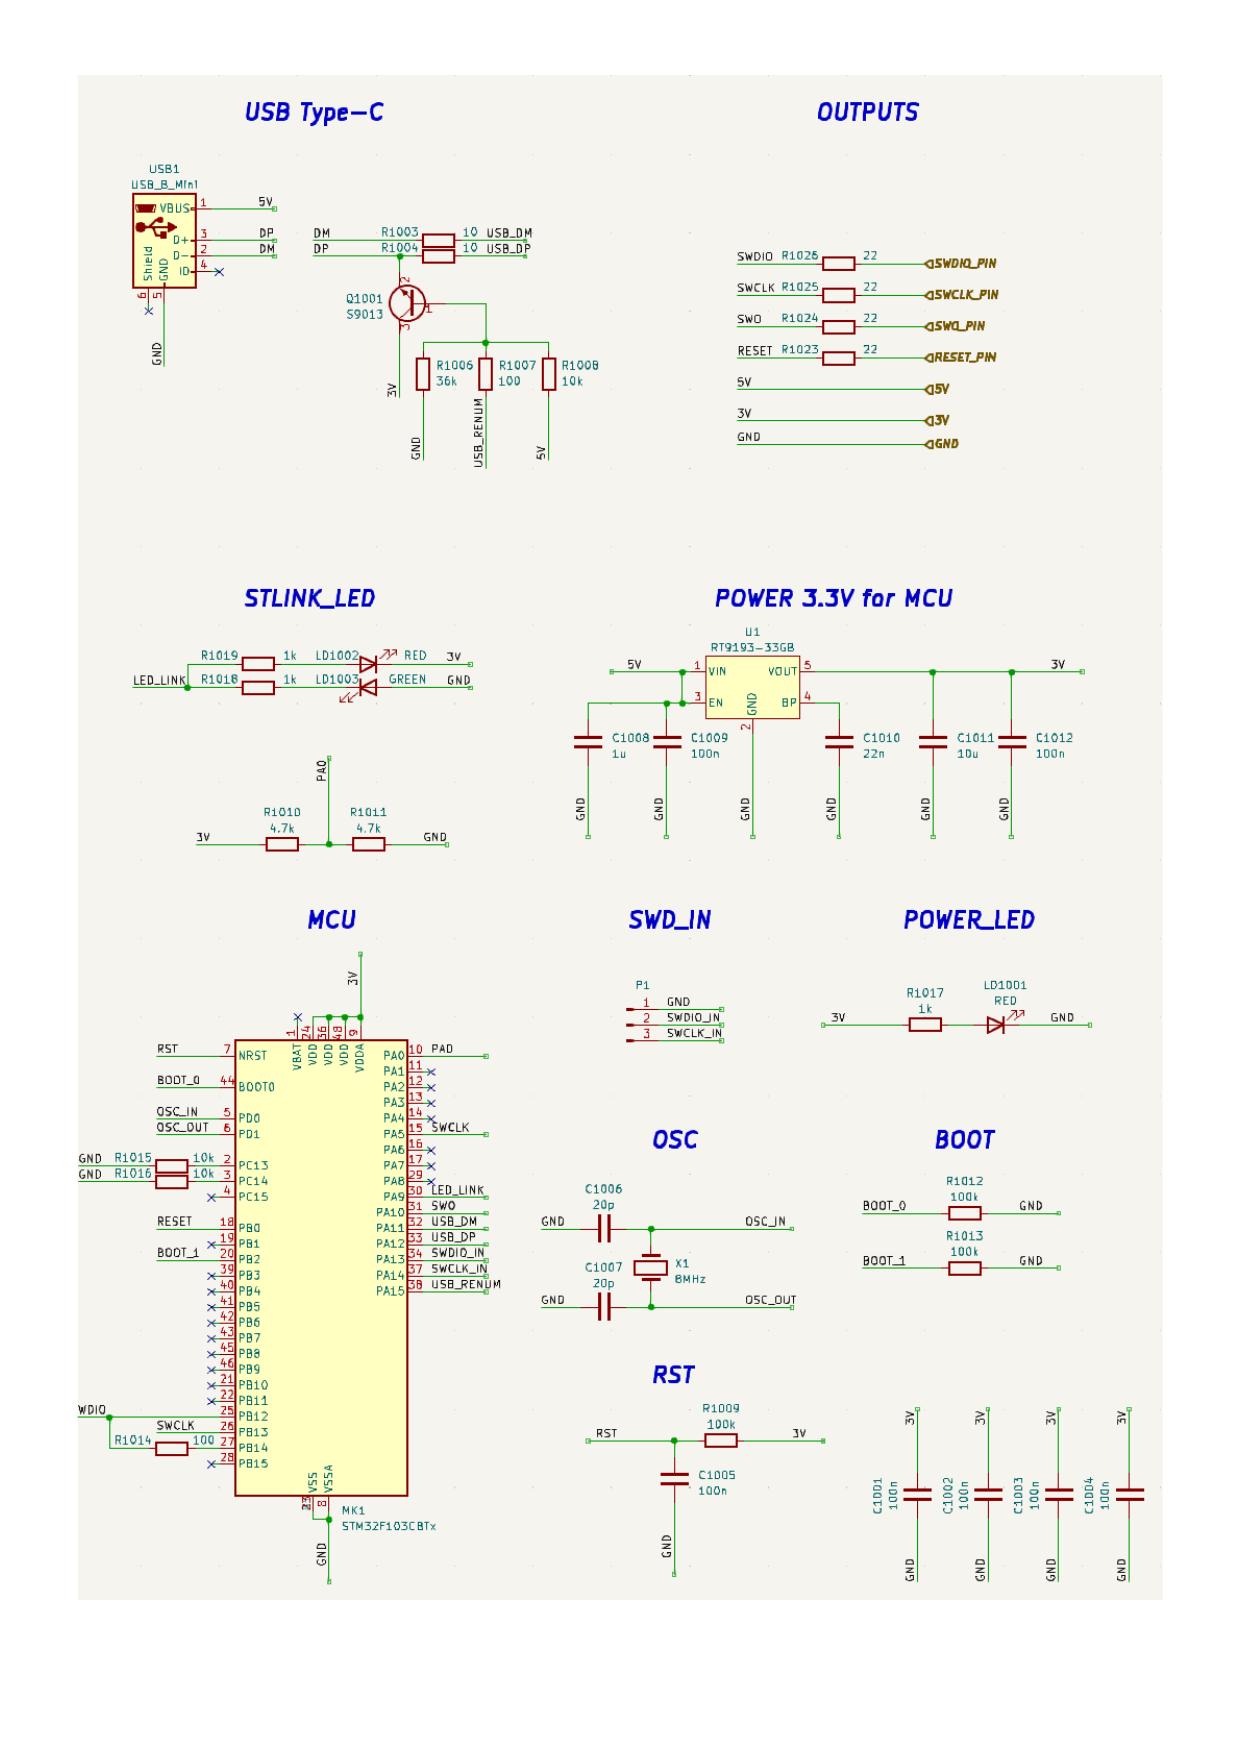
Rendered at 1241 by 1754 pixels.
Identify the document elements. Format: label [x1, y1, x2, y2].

picture [77, 75, 1163, 1600]
